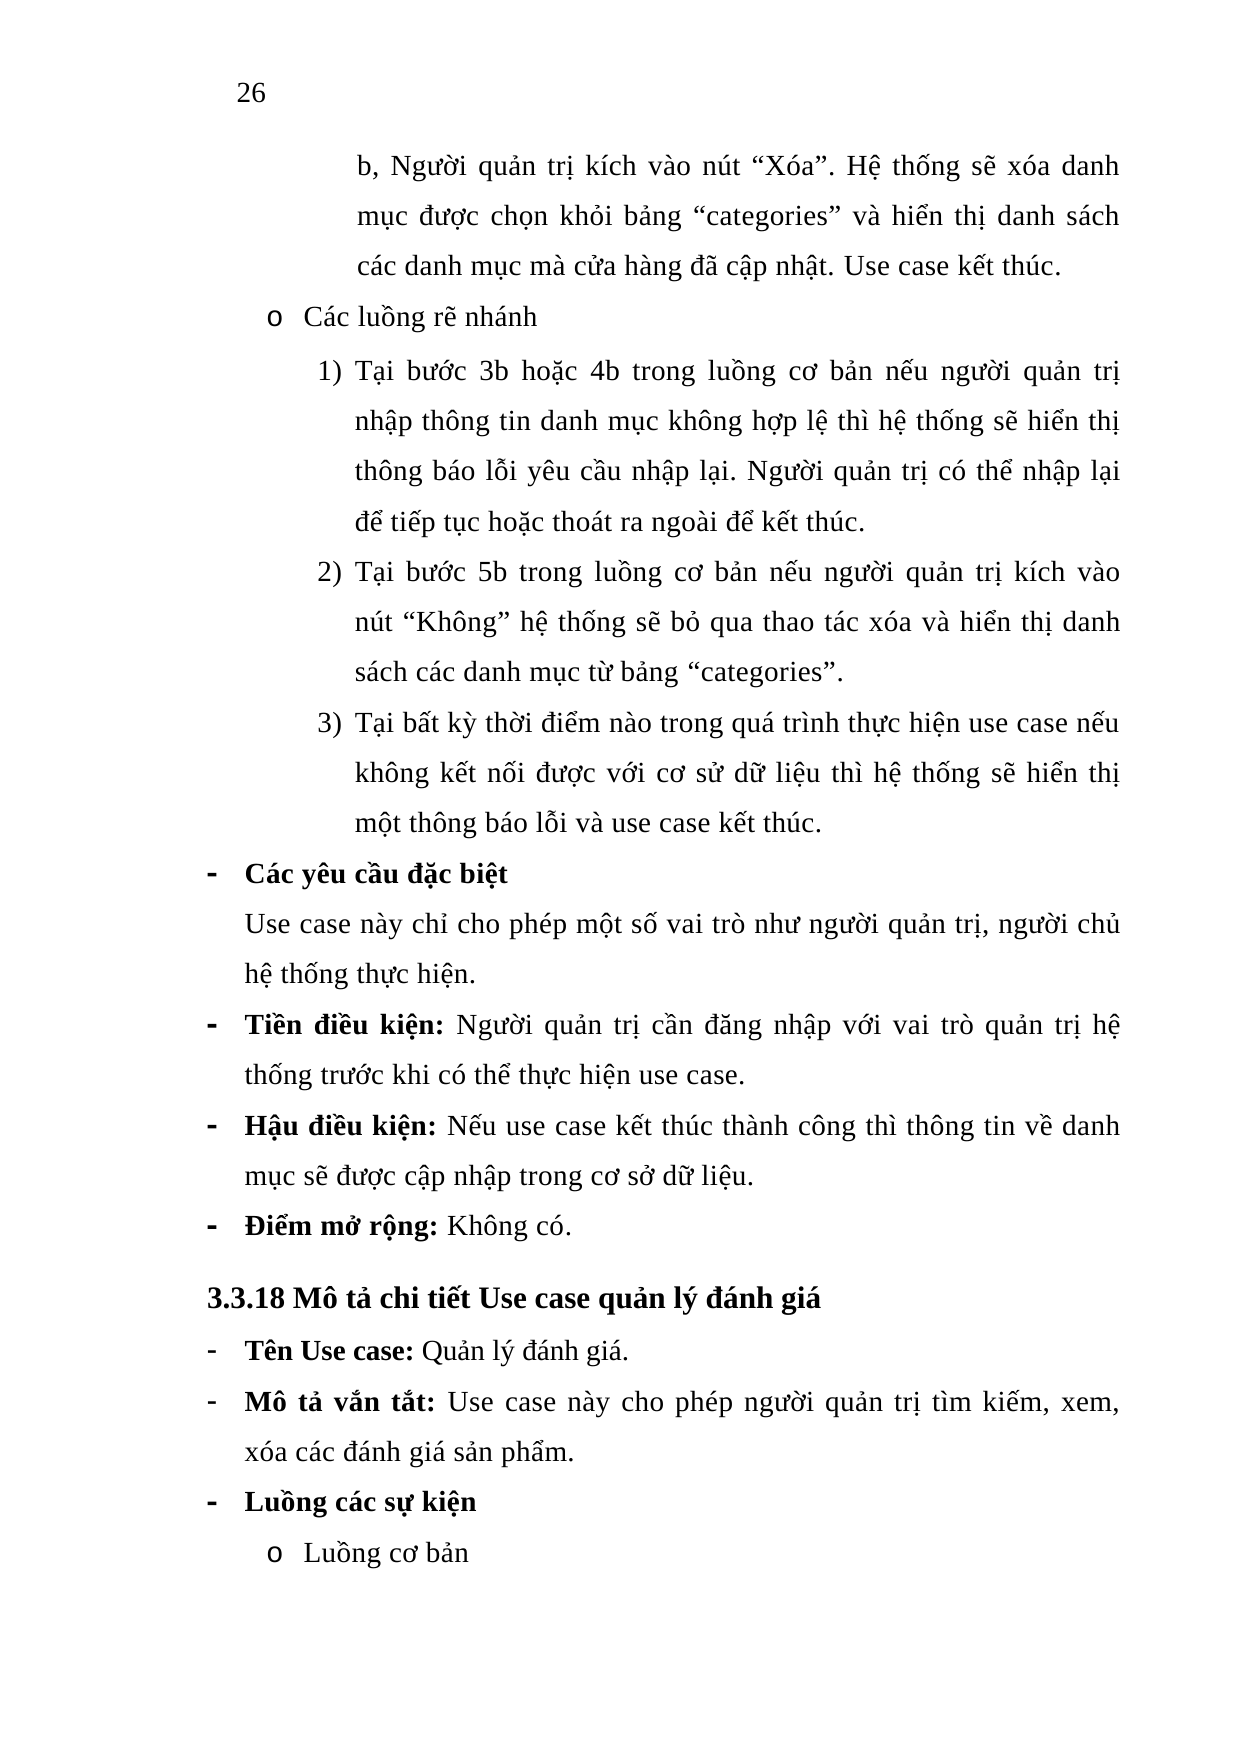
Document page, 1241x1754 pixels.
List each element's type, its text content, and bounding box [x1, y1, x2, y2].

list Hậu điều kiện: Nếu use case kết thúc thành công thì thông tin về danh mục sẽ được cập nhập trong cơ sở dữ liệu. [207, 1108, 1122, 1192]
list Tiền điều kiện: Người quản trị cần đăng nhập với vai trò quản trị hệ thống trước khi có thể thực hiện use case. [207, 1007, 1122, 1091]
text b, Người quản trị kích vào nút “Xóa”. Hệ thống sẽ xóa danh mục được chọn khỏi bảng “categories” và hiển thị danh sách các danh mục mà cửa hàng đã cập nhật. Use case kết thúc. [357, 148, 1122, 282]
text Use case này chỉ cho phép một số vai trò như người quản trị, người chủ hệ thống thực hiện. [244, 906, 1122, 990]
list Tên Use case: Quản lý đánh giá. [207, 1333, 1122, 1367]
subtitle 3.3.18 Mô tả chi tiết Use case quản lý đánh giá [207, 1279, 1122, 1316]
list Mô tả vắn tắt: Use case này cho phép người quản trị tìm kiếm, xem, xóa các đánh giá sản phẩm. [207, 1384, 1122, 1468]
list Điểm mở rộng: Không có. [207, 1208, 1122, 1242]
list Tại bước 5b trong luồng cơ bản nếu người quản trị kích vào nút “Không” hệ thống sẽ bỏ qua thao tác xóa và hiển thị danh sách các danh mục từ bảng “categories”. [317, 554, 1122, 688]
list Tại bất kỳ thời điểm nào trong quá trình thực hiện use case nếu không kết nối được với cơ sử dữ liệu thì hệ thống sẽ hiển thị một thông báo lỗi và use case kết thúc. [317, 705, 1122, 839]
list Các luồng rẽ nhánh [266, 299, 1122, 335]
list Tại bước 3b hoặc 4b trong luồng cơ bản nếu người quản trị nhập thông tin danh mục không hợp lệ thì hệ thống sẽ hiển thị thông báo lỗi yêu cầu nhập lại. Người quản trị có thể nhập lại để tiếp tục hoặc thoát ra ngoài để kết thúc. [317, 353, 1122, 537]
list Các yêu cầu đặc biệt [207, 856, 1122, 889]
list Luồng cơ bản [266, 1535, 1122, 1571]
list Luồng các sự kiện [207, 1484, 1122, 1518]
